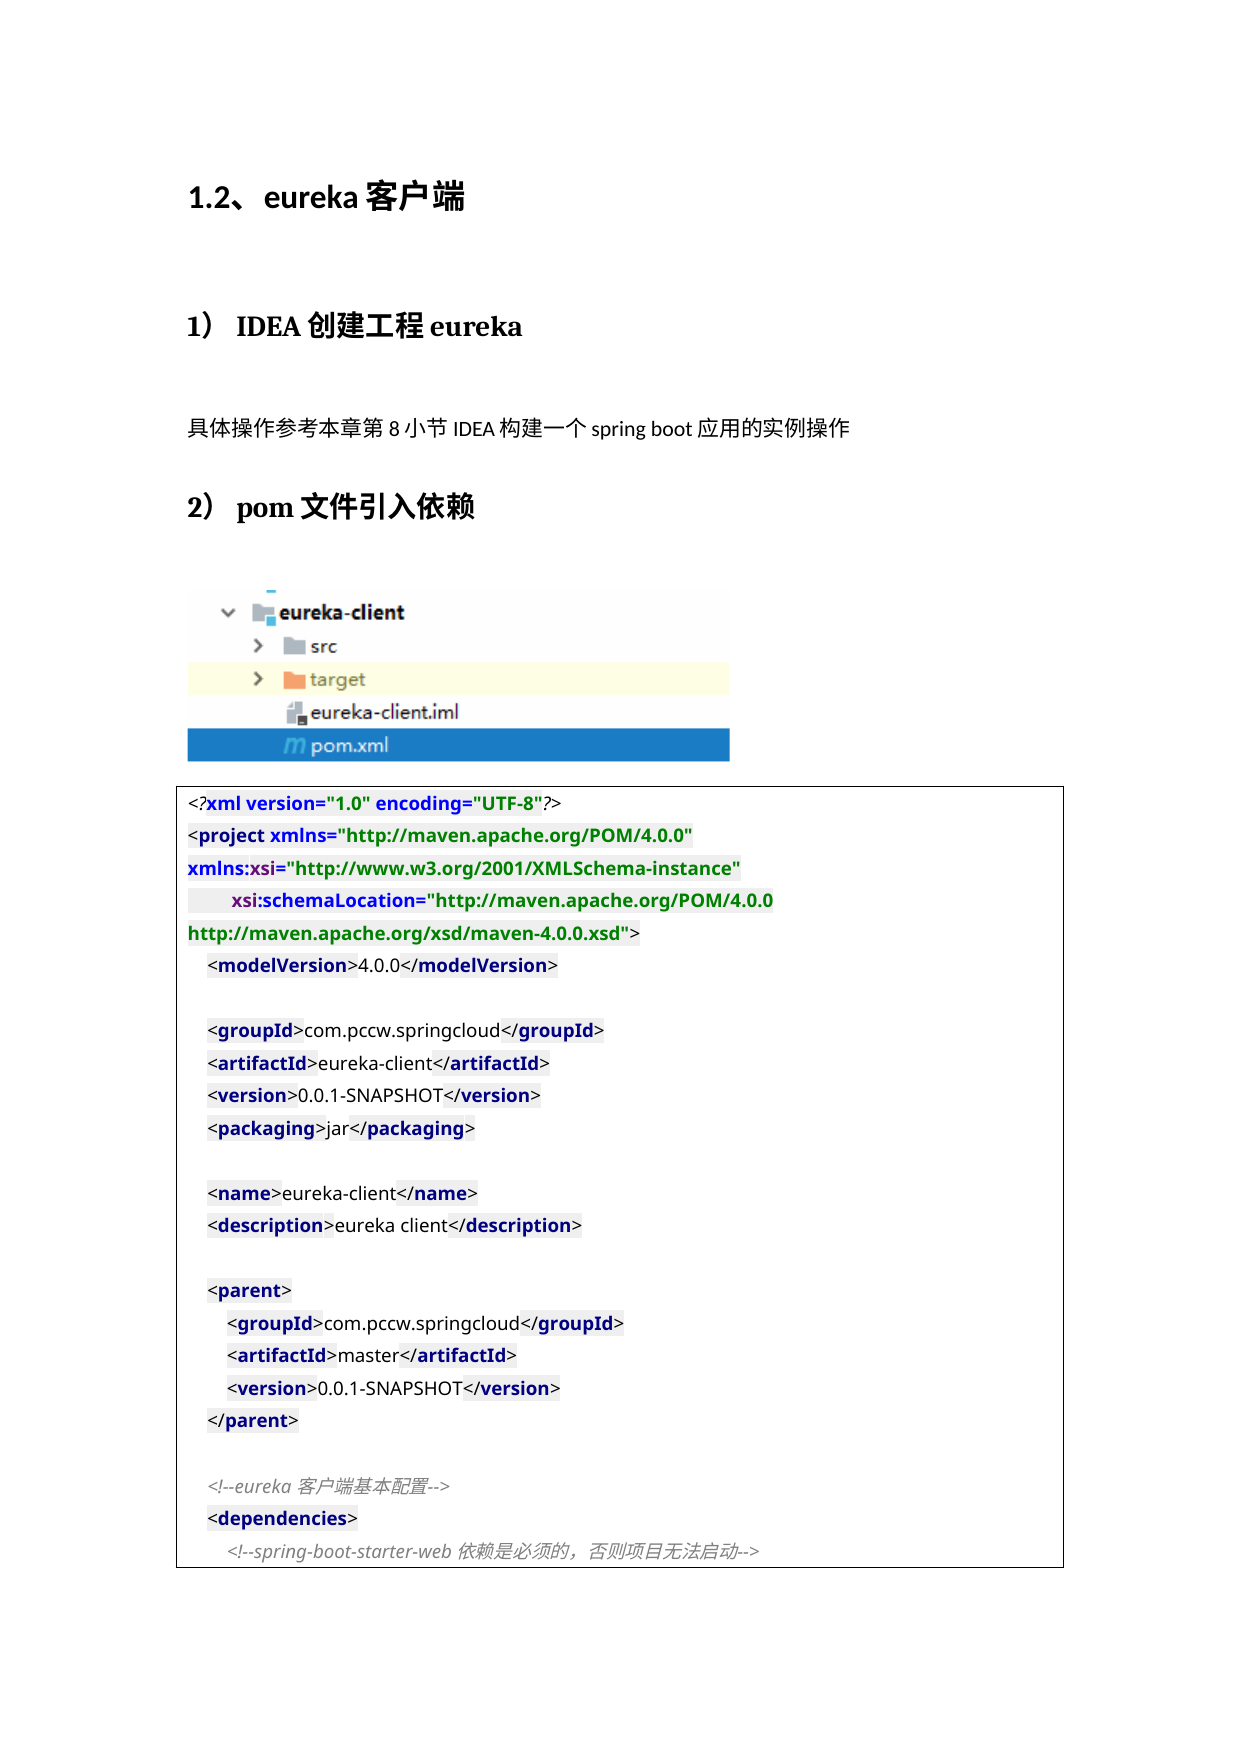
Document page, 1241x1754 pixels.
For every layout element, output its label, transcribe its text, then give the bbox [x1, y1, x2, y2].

text 具体操作参考本章第8小节 IDEA构建一个spring boot应用的实例操作 [187, 410, 1053, 443]
picture [187, 590, 730, 768]
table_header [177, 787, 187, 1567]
subtitle pom文件引入依赖 [187, 472, 1053, 537]
subtitle IDEA 创建工程eureka [187, 291, 1053, 356]
subtitle 1.2、eureka客户端 [187, 162, 1053, 227]
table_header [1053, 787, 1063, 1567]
